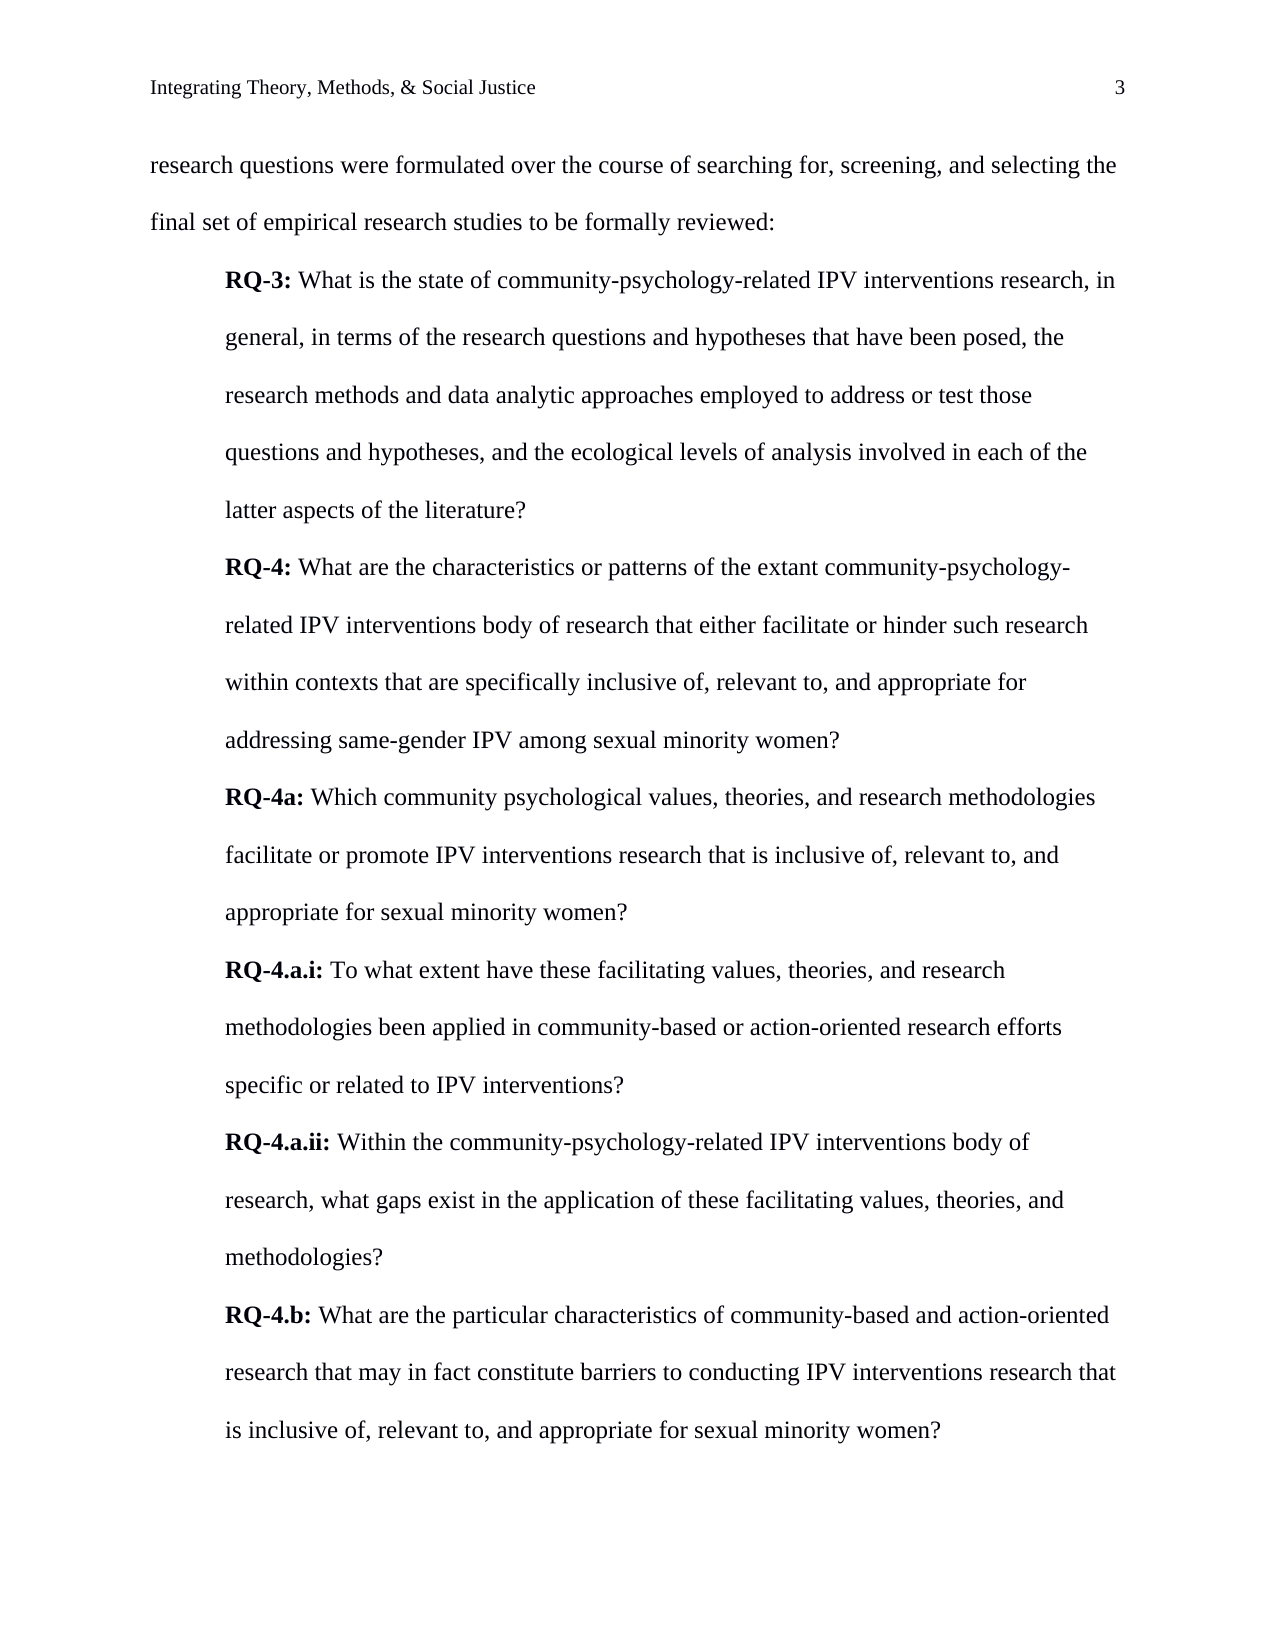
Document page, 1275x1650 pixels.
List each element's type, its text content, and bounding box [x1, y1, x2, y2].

text RQ-4.a.ii: Within the community-psychology-related IPV interventions body of research, what gaps exist in the application of these facilitating values, theories, and methodologies? [225, 1127, 1125, 1271]
text RQ-3: What is the state of community-psychology-related IPV interventions research, in general, in terms of the research questions and hypotheses that have been posed, the research methods and data analytic approaches employed to address or test those questions and hypotheses, and the ecological levels of analysis involved in each of the latter aspects of the literature? [225, 265, 1125, 524]
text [150, 150, 1125, 236]
text RQ-4.b: What are the particular characteristics of community-based and action-oriented research that may in fact constitute barriers to conducting IPV interventions research that is inclusive of, relevant to, and appropriate for sexual minority women? [225, 1300, 1125, 1444]
text RQ-4.a.i: To what extent have these facilitating values, theories, and research methodologies been applied in community-based or action-oriented research efforts specific or related to IPV interventions? [225, 955, 1125, 1099]
text RQ-4a: Which community psychological values, theories, and research methodologies facilitate or promote IPV interventions research that is inclusive of, relevant to, and appropriate for sexual minority women? [225, 782, 1125, 926]
text RQ-4: What are the characteristics or patterns of the extant community-psychology-related IPV interventions body of research that either facilitate or hinder such research within contexts that are specifically inclusive of, relevant to, and appropriate for addressing same-gender IPV among sexual minority women? [225, 552, 1125, 754]
